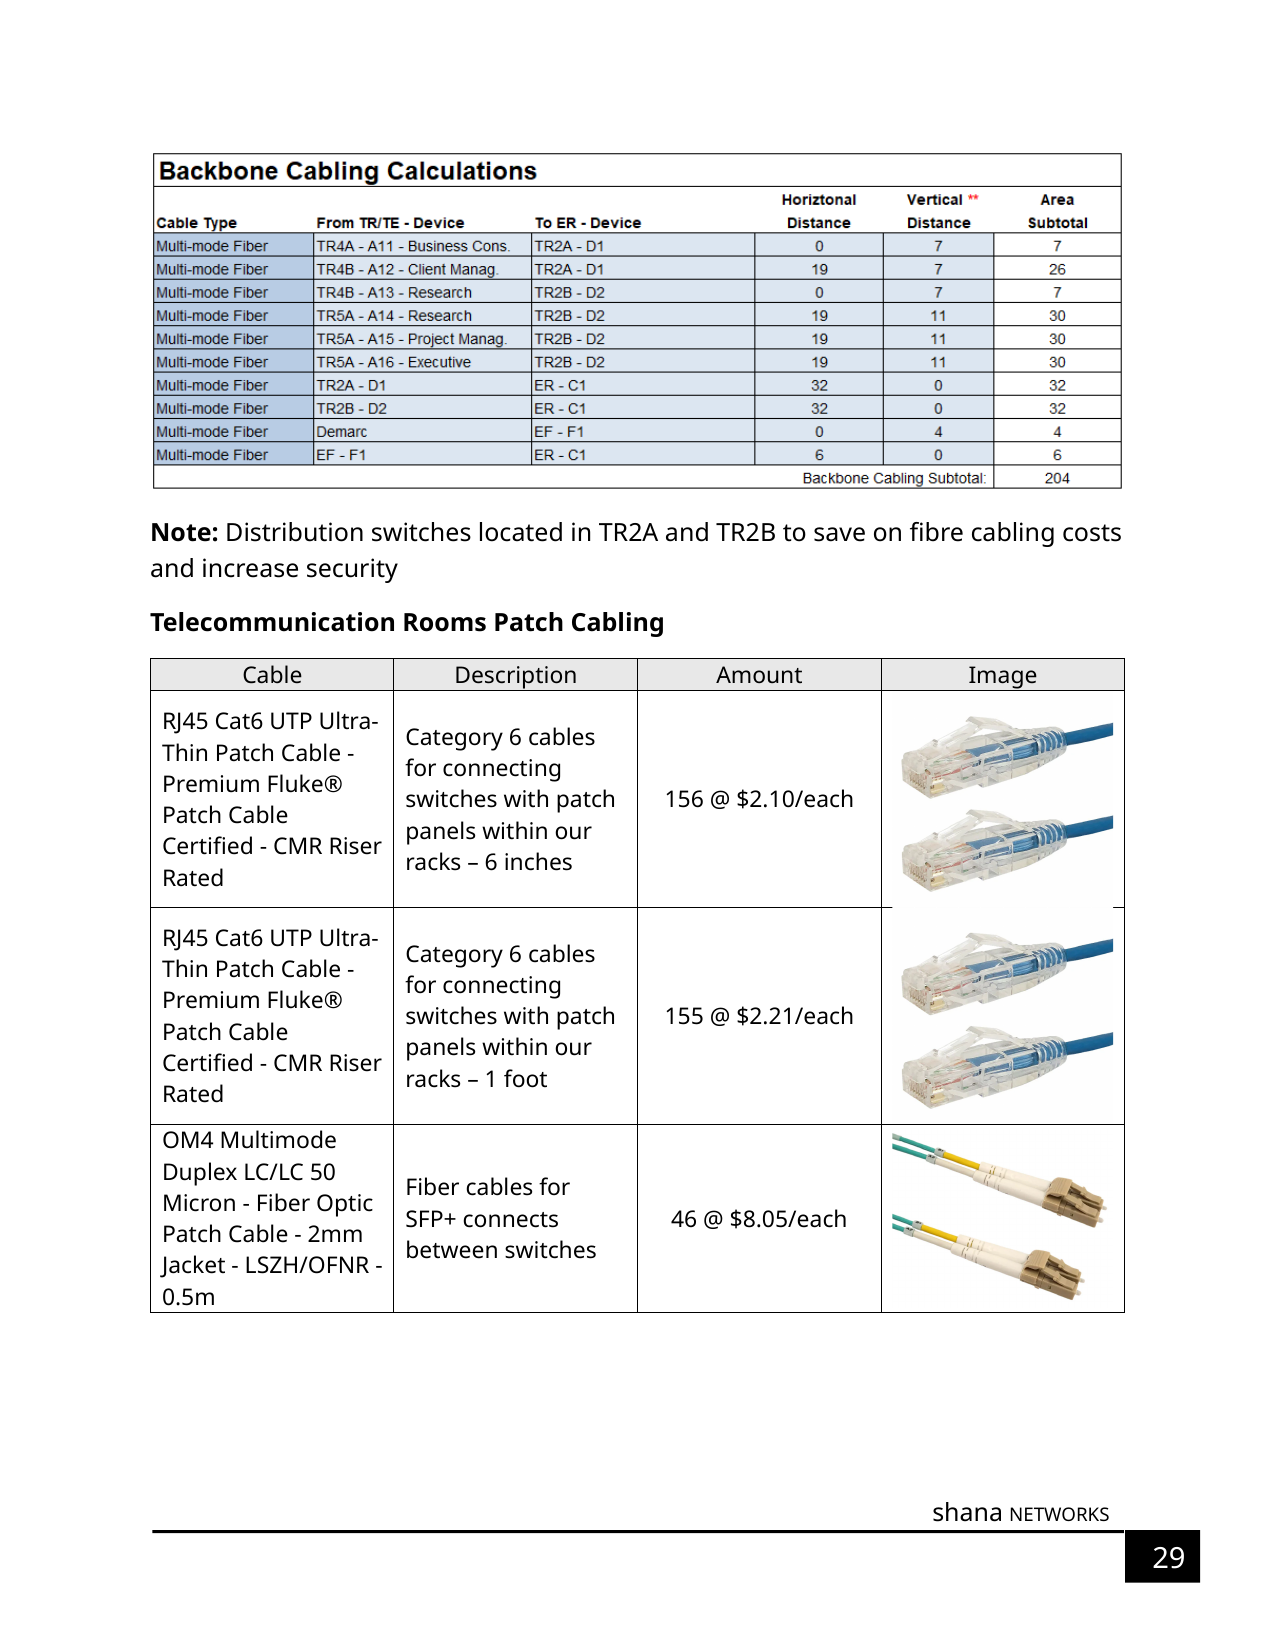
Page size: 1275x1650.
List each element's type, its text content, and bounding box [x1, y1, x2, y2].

table_cell 156 @ $2.10/each [638, 691, 881, 907]
text Telecommunication Rooms Patch Cabling [150, 604, 1125, 638]
picture [892, 1128, 1114, 1308]
table_cell [1114, 691, 1124, 907]
table_header Cable [151, 659, 393, 690]
table_header Amount [638, 659, 881, 690]
picture [892, 691, 1114, 1124]
table_cell [882, 1125, 1124, 1312]
table_cell [1114, 908, 1124, 1123]
table_cell RJ45 Cat6 UTP Ultra-Thin Patch Cable - Premium Fluke® Patch Cable Certified - CMR Riser Rated [151, 691, 393, 907]
table_cell RJ45 Cat6 UTP Ultra-Thin Patch Cable - Premium Fluke® Patch Cable Certified - CMR Riser Rated [151, 908, 393, 1123]
picture [150, 150, 1125, 495]
table_cell [882, 691, 892, 907]
text Note: Distribution switches located in TR2A and TR2B to save on fibre cabling costs and increase security [150, 514, 1125, 585]
table_cell 46 @ $8.05/each [638, 1125, 881, 1312]
table_cell Category 6 cables for connecting switches with patch panels within our racks – 6 inches [394, 691, 637, 907]
table_cell OM4 Multimode Duplex LC/LC 50 Micron - Fiber Optic Patch Cable - 2mm Jacket - LSZH/OFNR - 0.5m [151, 1125, 393, 1312]
table_cell [882, 908, 892, 1123]
table_cell 155 @ $2.21/each [638, 908, 881, 1123]
table_cell Category 6 cables for connecting switches with patch panels within our racks – 1 foot [394, 908, 637, 1123]
table_header Description [394, 659, 637, 690]
table_header Image [882, 659, 1124, 690]
table_cell Fiber cables for SFP+ connects between switches [394, 1125, 637, 1312]
